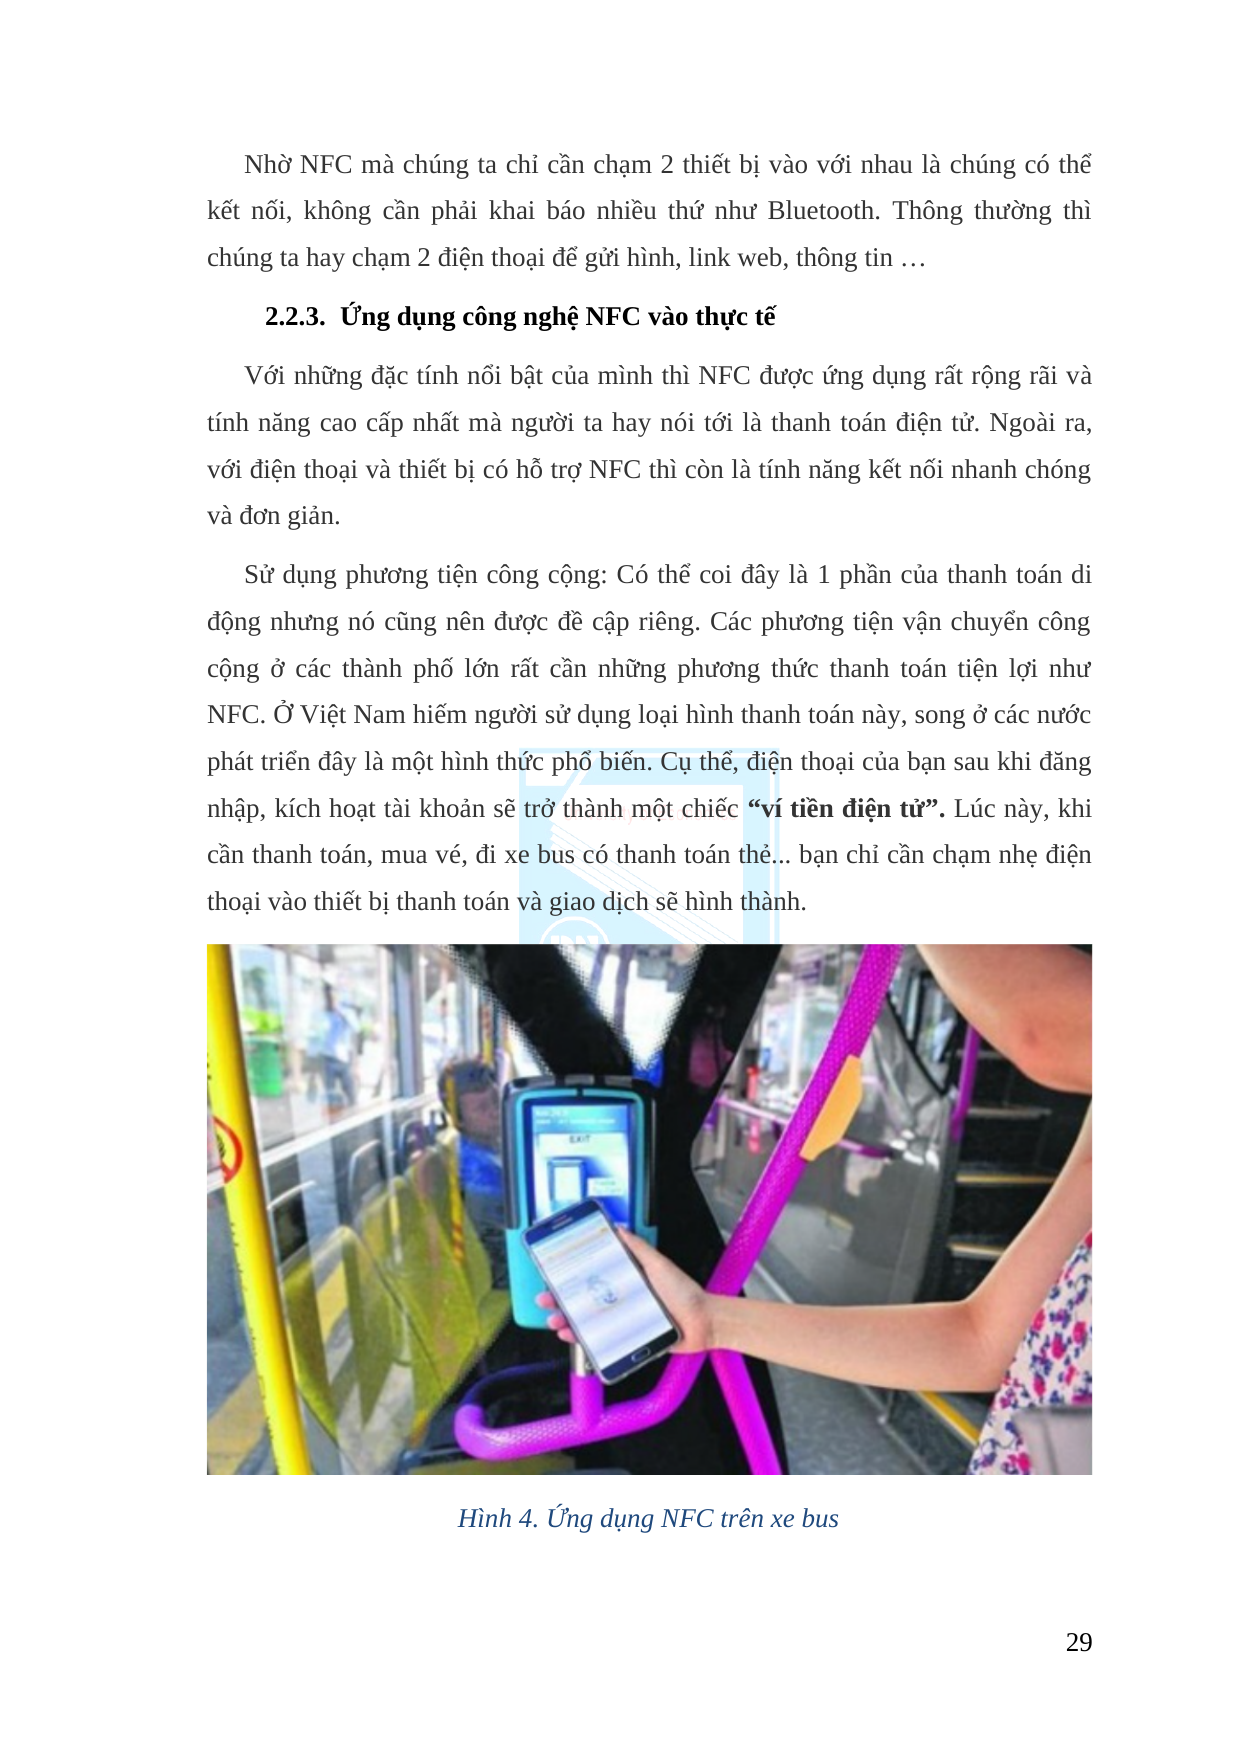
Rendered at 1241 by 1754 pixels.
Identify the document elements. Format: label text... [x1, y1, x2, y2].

subtitle Ứng dụng công nghệ NFC vào thực tế [265, 300, 1092, 331]
text Hình 4. Ứng dụng NFC trên xe bus [207, 1503, 1092, 1534]
text Với những đặc tính nổi bật của mình thì NFC được ứng dụng rất rộng rãi và tính năng cao cấp nhất mà người ta hay nói tới là thanh toán điện tử. Ngoài ra, với điện thoại và thiết bị có hỗ trợ NFC thì còn là tính năng kết nối nhanh chóng và đơn giản. [207, 359, 1092, 531]
text Nhờ NFC mà chúng ta chỉ cần chạm 2 thiết bị vào với nhau là chúng có thể kết nối, không cần phải khai báo nhiều thứ như Bluetooth. Thông thường thì chúng ta hay chạm 2 điện thoại để gửi hình, link web, thông tin … [207, 148, 1092, 272]
picture [206, 944, 1093, 1475]
text Sử dụng phương tiện công cộng: Có thể coi đây là 1 phần của thanh toán di động nhưng nó cũng nên được đề cập riêng. Các phương tiện vận chuyển công cộng ở các thành phố lớn rất cần những phương thức thanh toán tiện lợi như NFC. Ở Việt Nam hiếm người sử dụng loại hình thanh toán này, song ở các nước phát triển đây là một hình thức phổ biến. Cụ thể, điện thoại của bạn sau khi đăng nhập, kích hoạt tài khoản sẽ trở thành một chiếc “ví tiền điện tử”. Lúc này, khi cần thanh toán, mua vé, đi xe bus có thanh toán thẻ... bạn chỉ cần chạm nhẹ điện thoại vào thiết bị thanh toán và giao dịch sẽ hình thành. [207, 558, 1092, 916]
